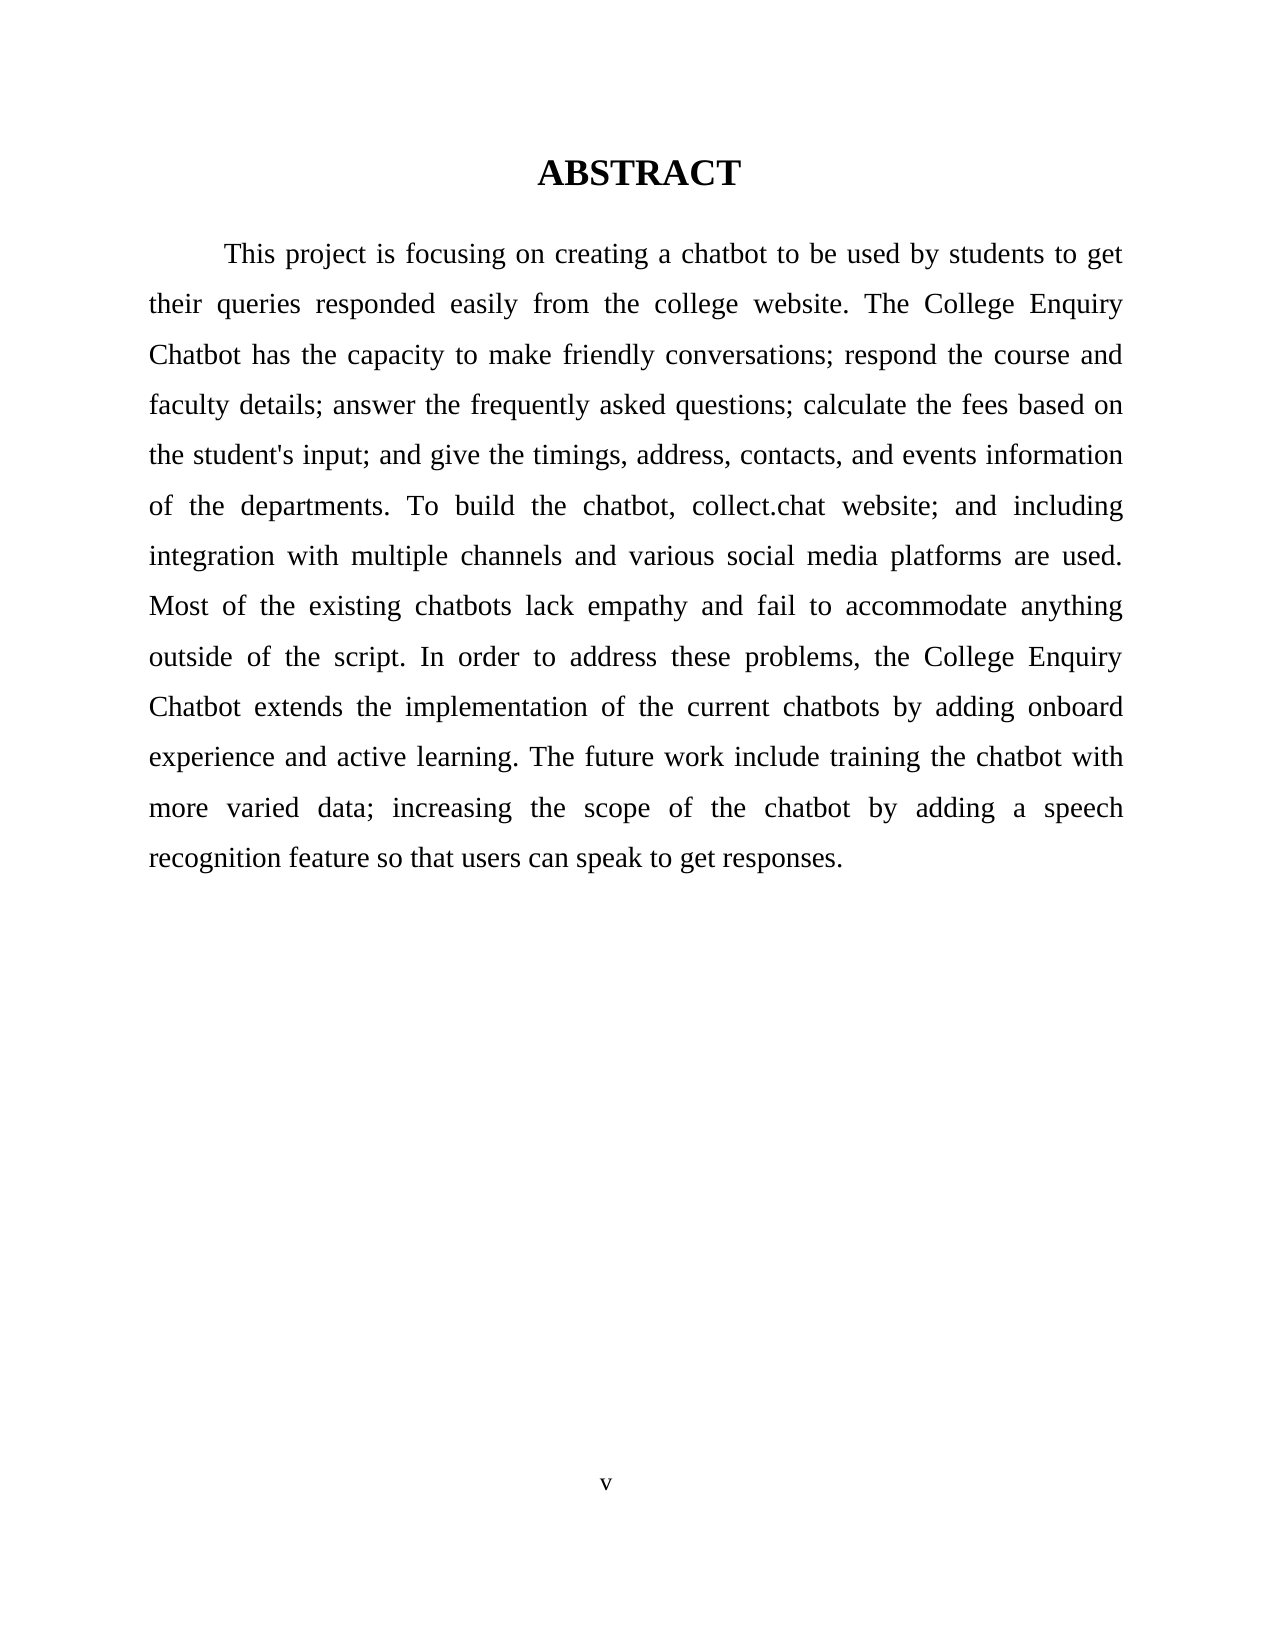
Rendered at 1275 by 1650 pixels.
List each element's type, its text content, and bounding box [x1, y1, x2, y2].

text ABSTRACT [173, 150, 1106, 193]
text This project is focusing on creating a chatbot to be used by students to get their queries responded easily from the college website. The College Enquiry Chatbot has the capacity to make friendly conversations; respond the course and faculty details; answer the frequently asked questions; calculate the fees based on the student's input; and give the timings, address, contacts, and events information of the departments. To build the chatbot, collect.chat website; and including integration with multiple channels and various social media platforms are used. Most of the existing chatbots lack empathy and fail to accommodate anything outside of the script. In order to address these problems, the College Enquiry Chatbot extends the implementation of the current chatbots by adding onboard experience and active learning. The future work include training the chatbot with more varied data; increasing the scope of the chatbot by adding a speech recognition feature so that users can speak to get responses. [148, 236, 1124, 873]
